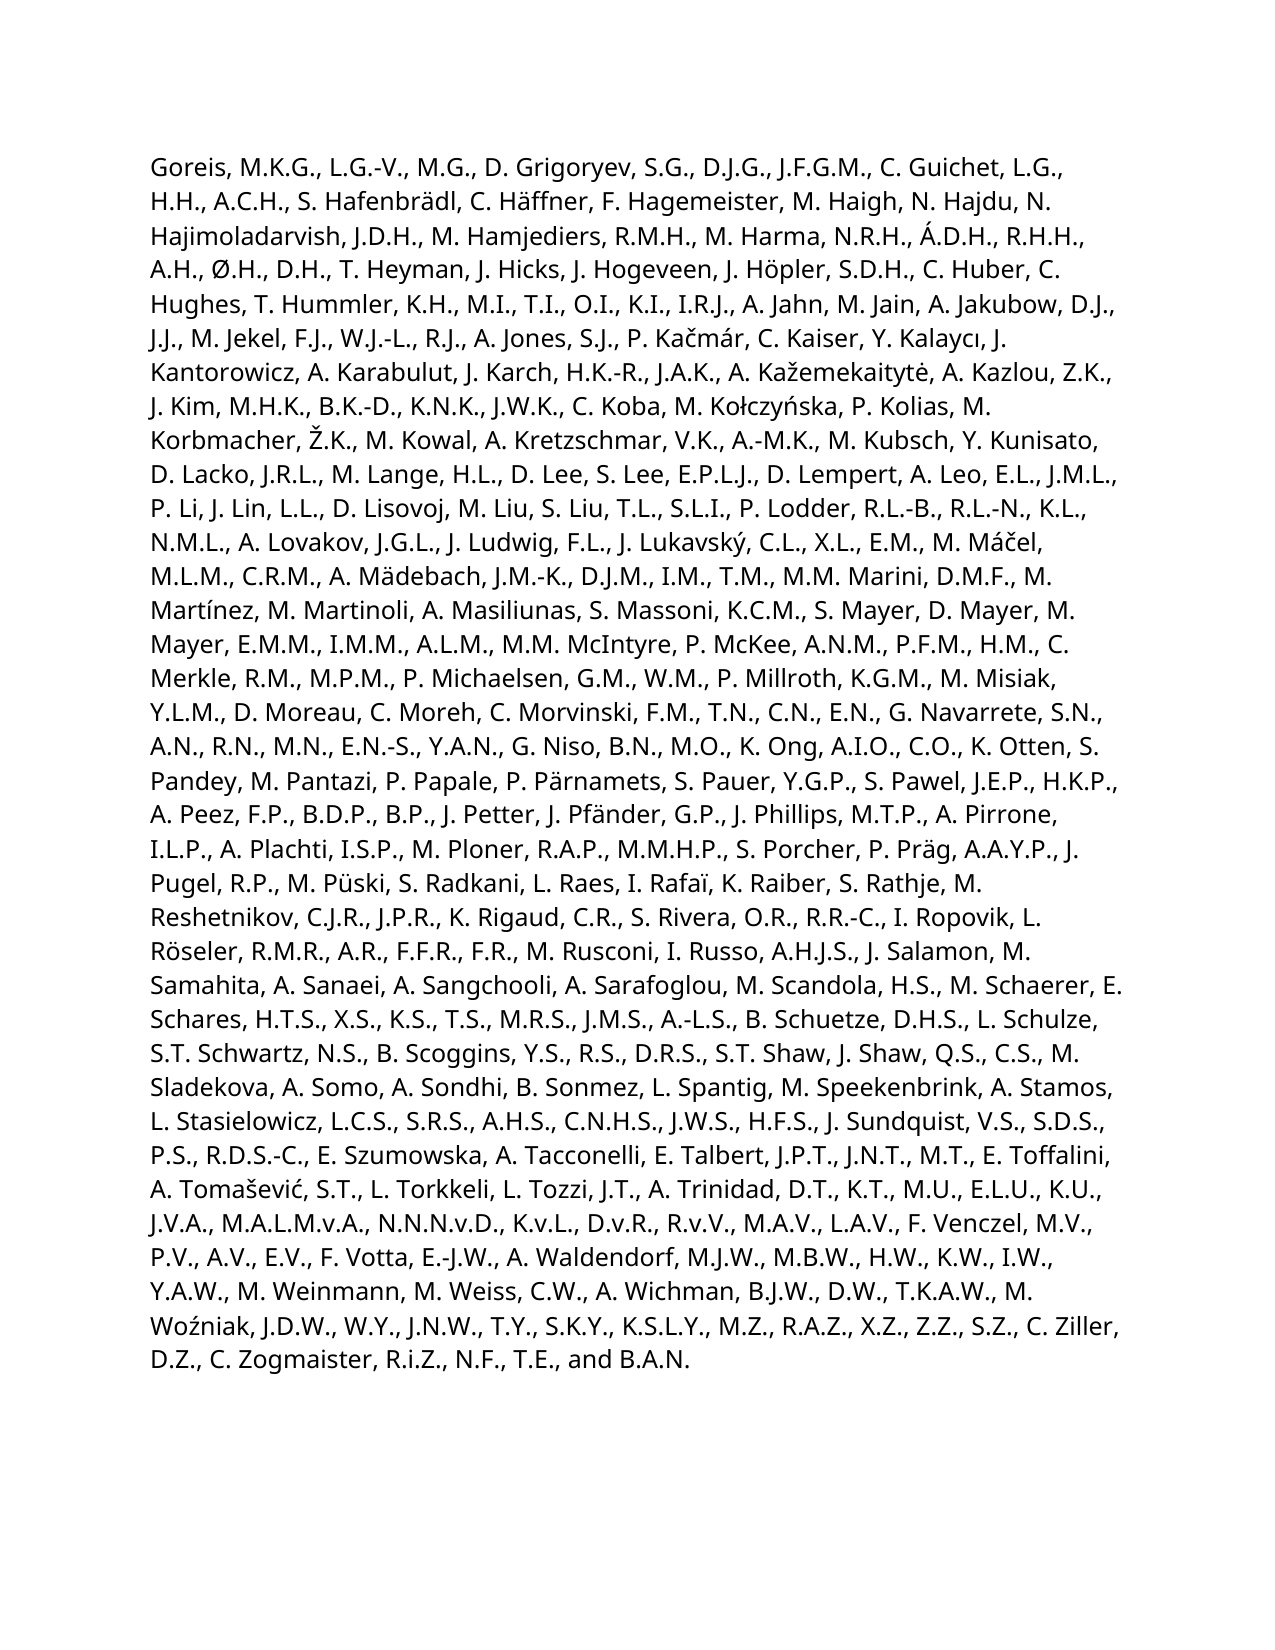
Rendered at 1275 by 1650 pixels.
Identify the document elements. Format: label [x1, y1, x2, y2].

text [150, 150, 1125, 1376]
